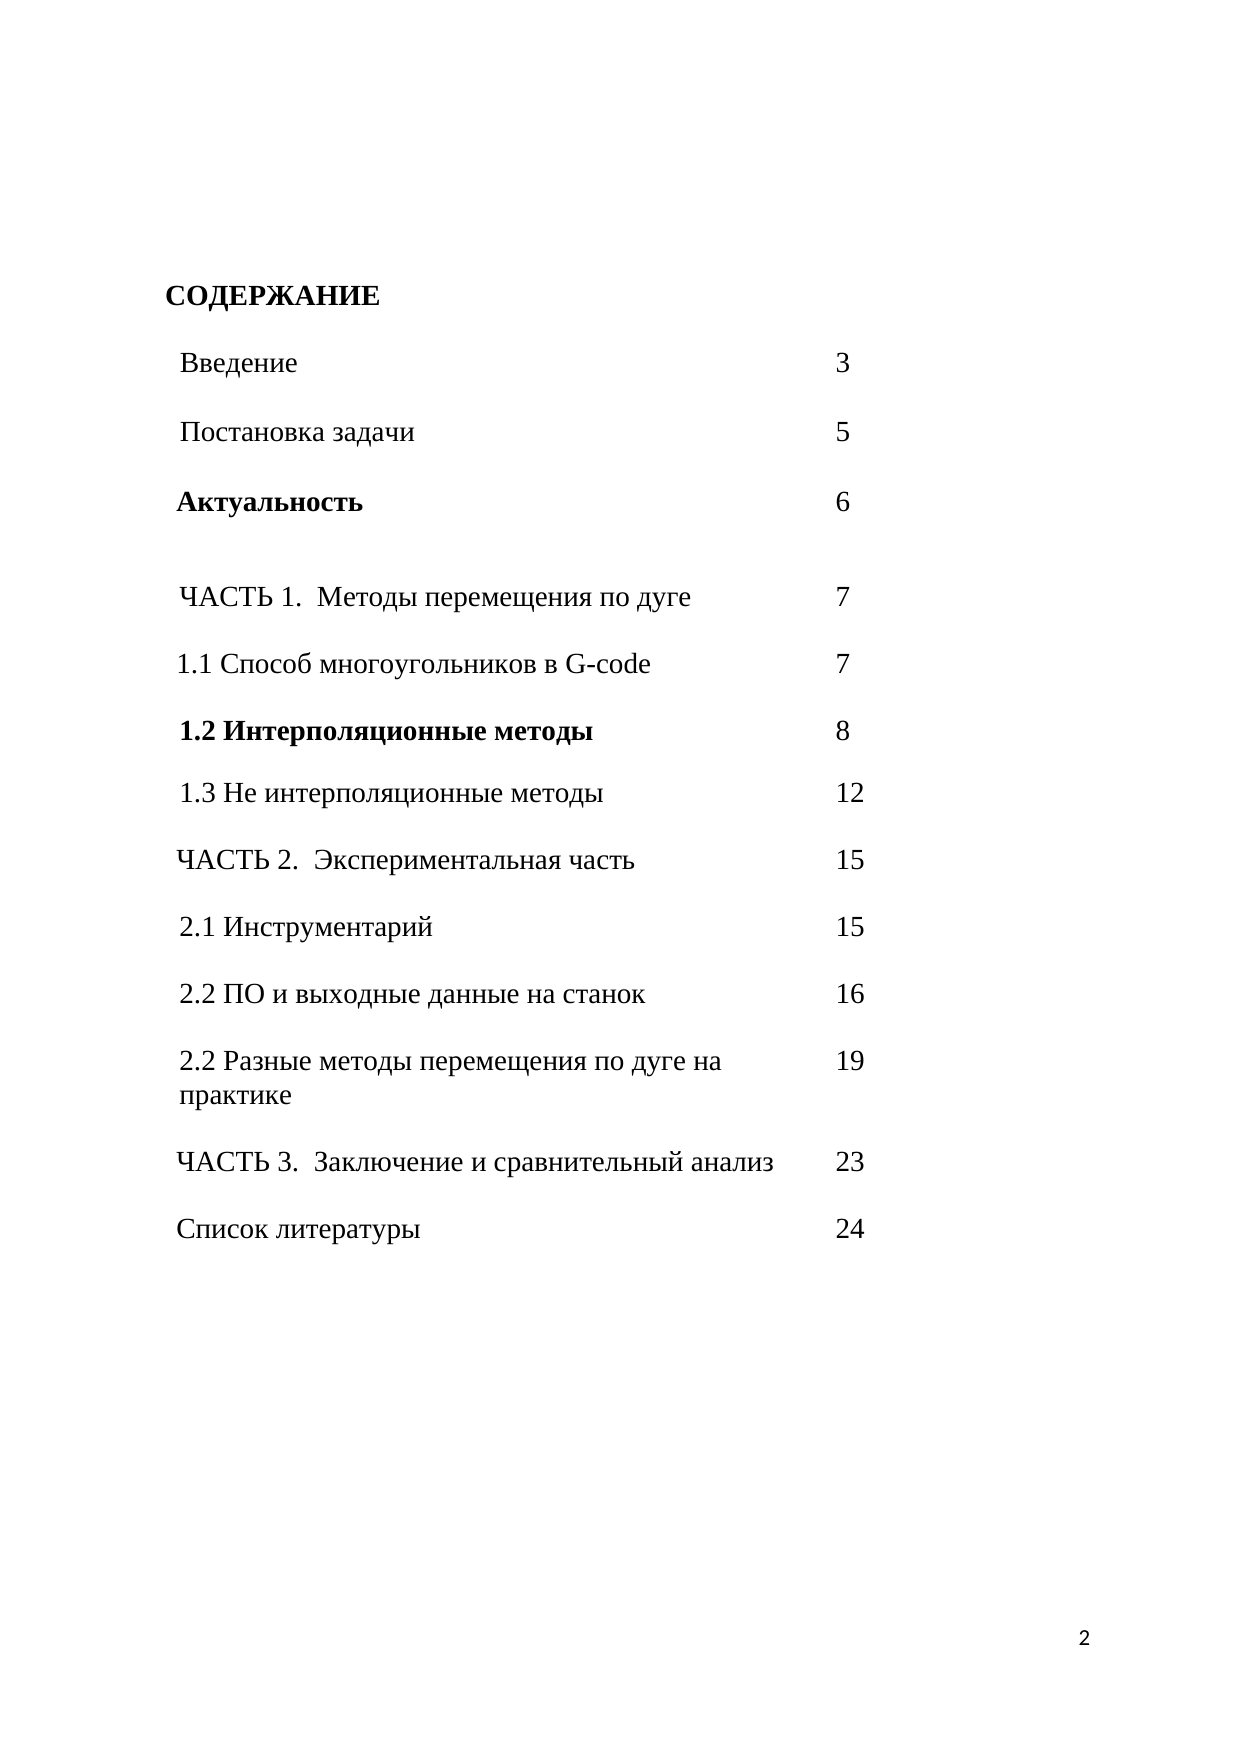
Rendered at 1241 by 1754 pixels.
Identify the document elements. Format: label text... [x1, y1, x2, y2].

table_header СОДЕРЖАНИЕ [150, 278, 958, 1345]
